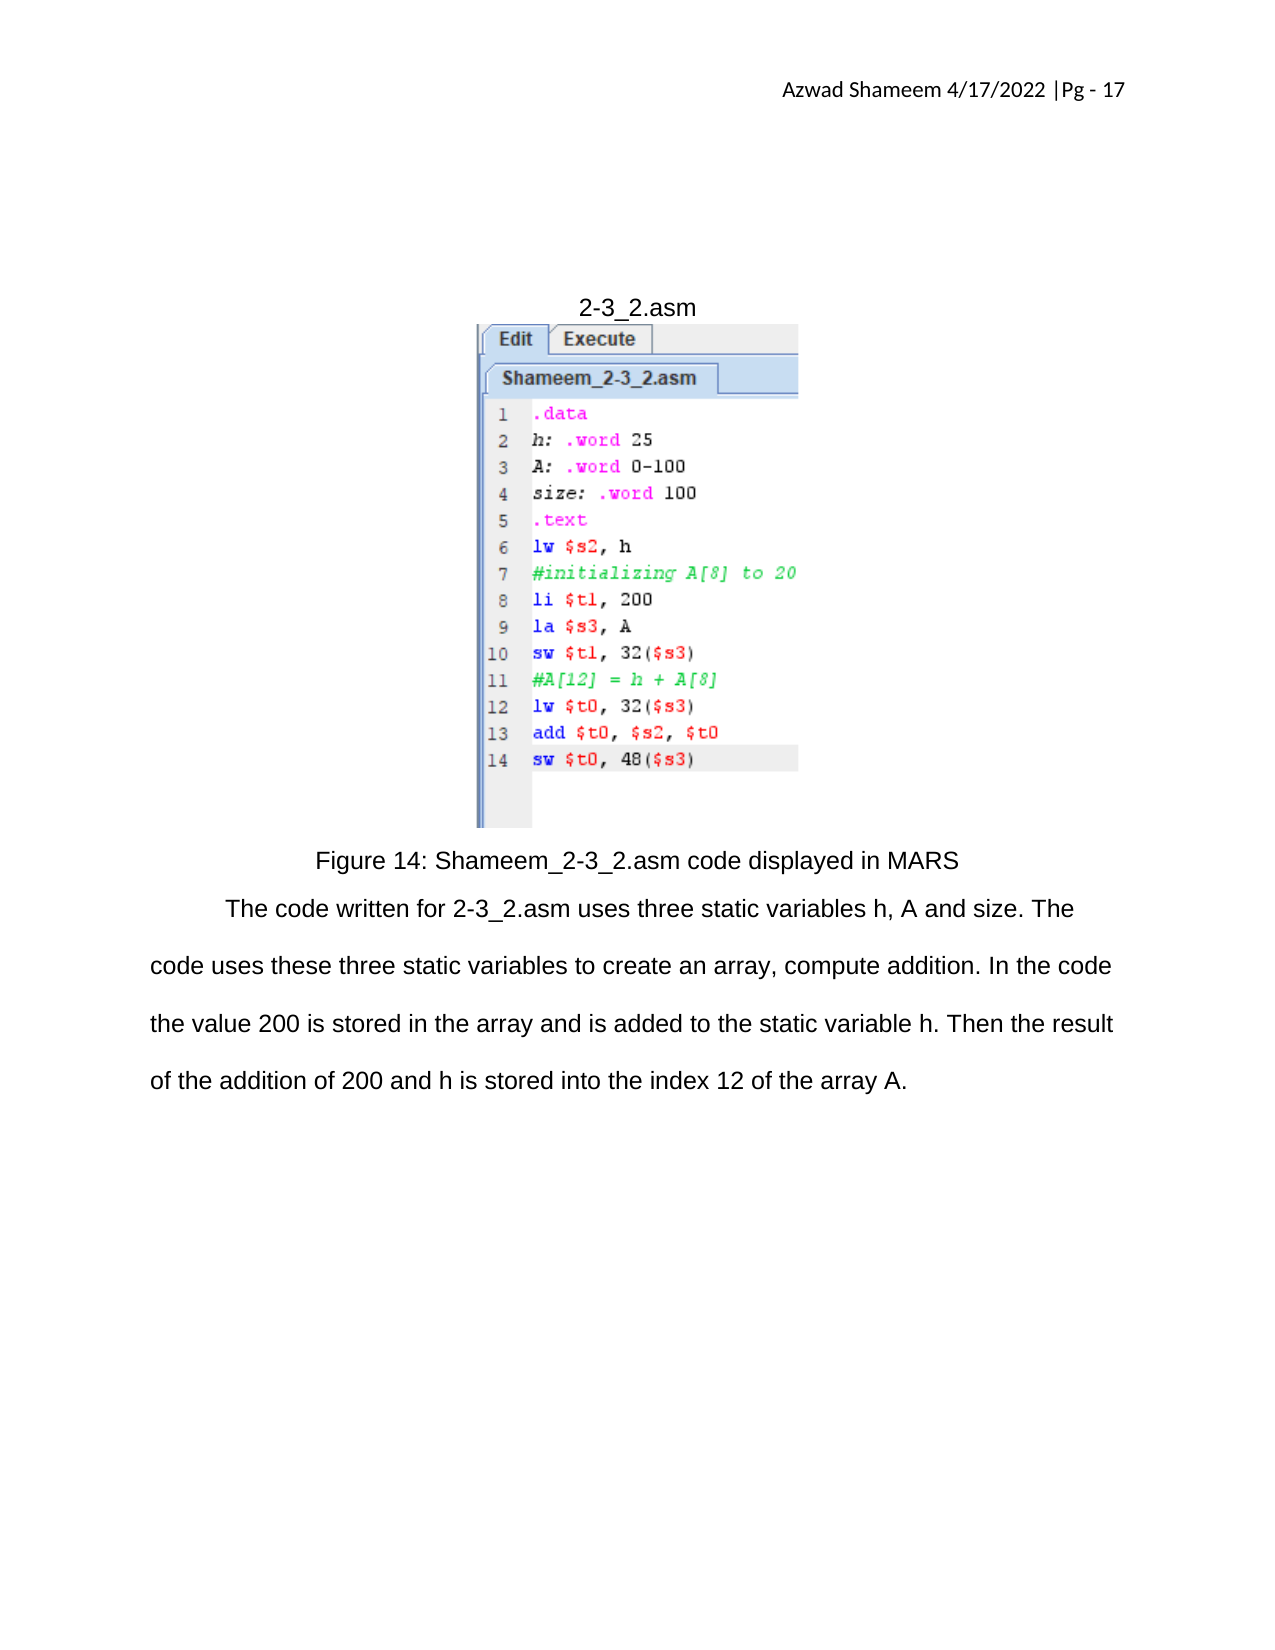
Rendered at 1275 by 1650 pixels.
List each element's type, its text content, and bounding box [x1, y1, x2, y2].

subtitle 2-3_2.asm [150, 293, 1125, 322]
text Figure 14: Shameem_2-3_2.asm code displayed in MARS [150, 846, 1125, 875]
text The code written for 2-3_2.asm uses three static variables h, A and size. The code uses these three static variables to create an array, compute addition. In the code the value 200 is stored in the array and is added to the static variable h. Then the result of the addition of 200 and h is stored into the index 12 of the array A. [150, 894, 1125, 1095]
picture [476, 324, 799, 828]
